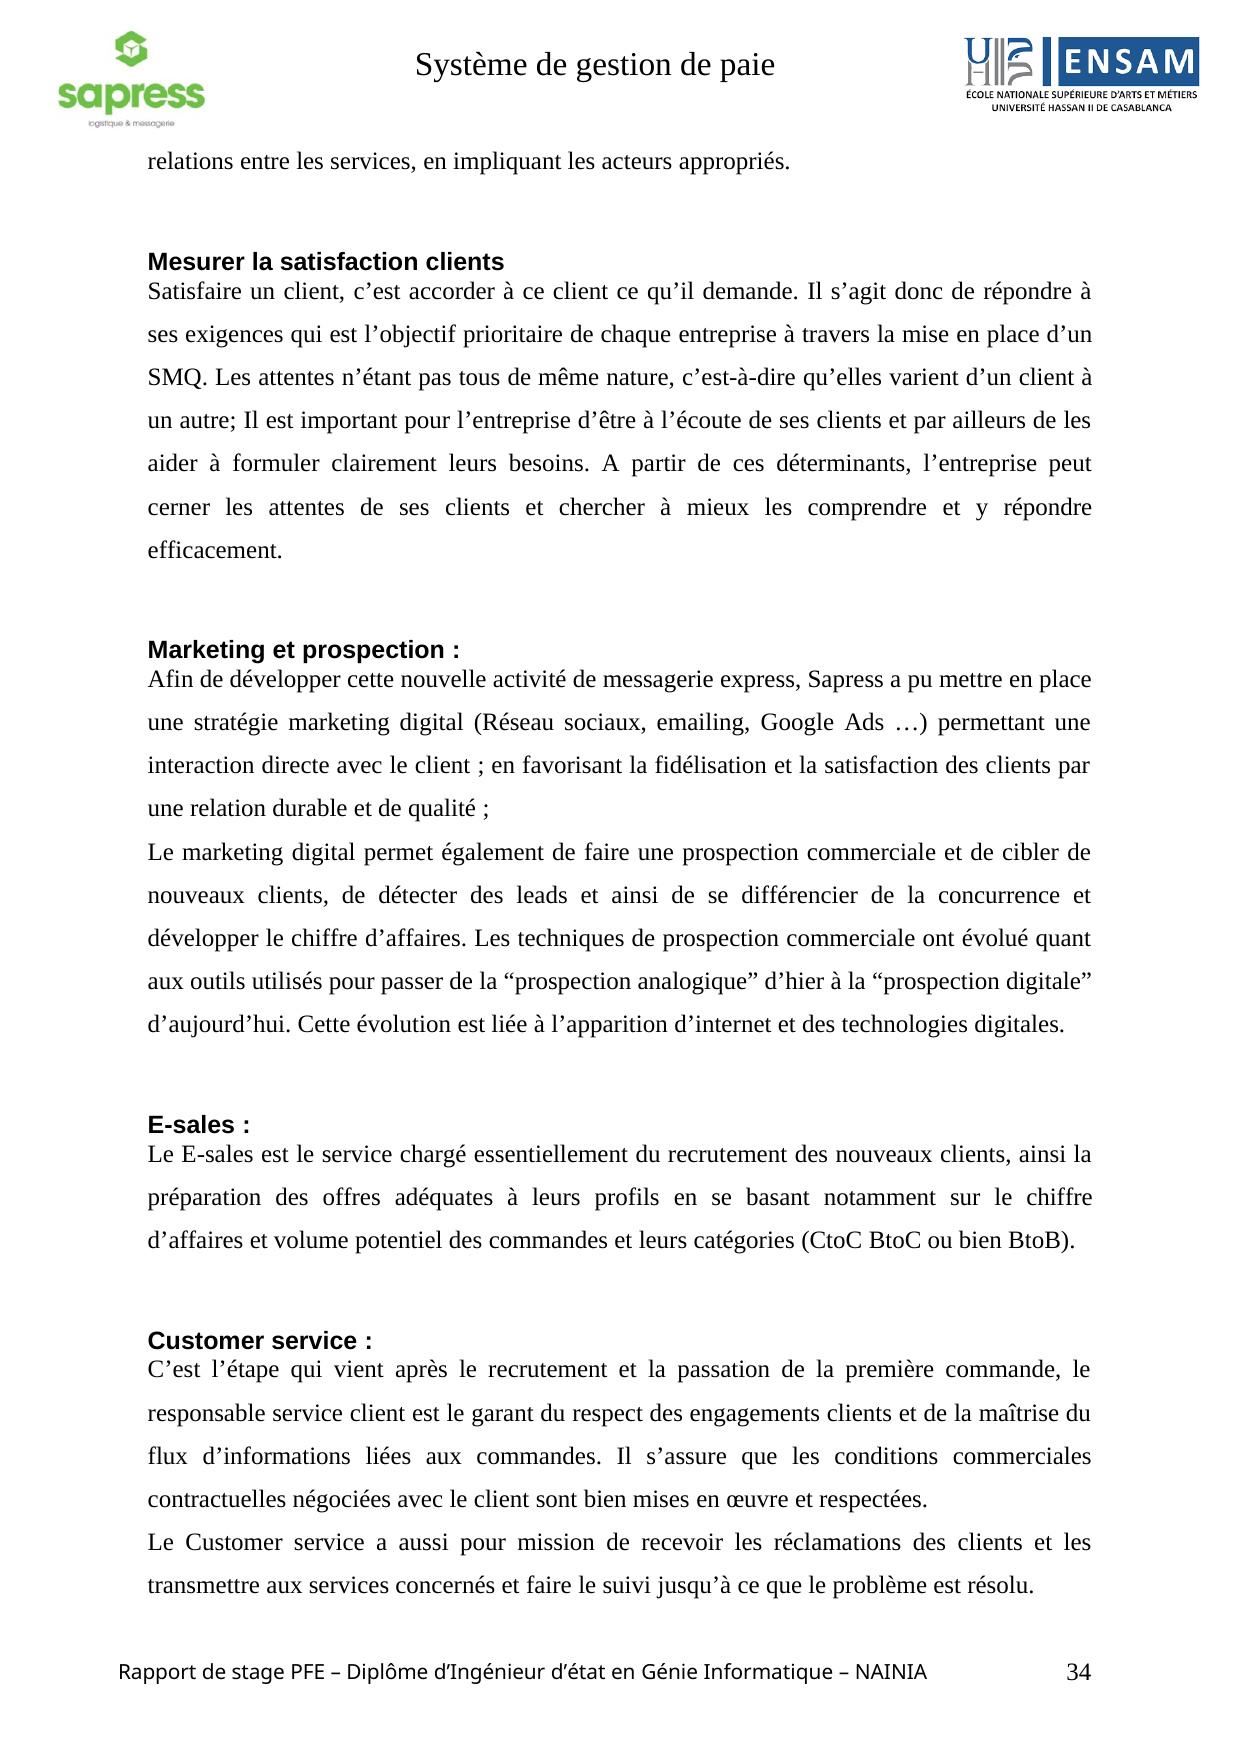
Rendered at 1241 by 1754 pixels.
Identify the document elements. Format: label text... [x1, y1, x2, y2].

subtitle Marketing et prospection : [147, 635, 1217, 664]
subtitle E-sales : [147, 1110, 1217, 1139]
picture [960, 31, 1203, 119]
subtitle Customer service : [147, 1326, 1217, 1354]
text Le Customer service a aussi pour mission de recevoir les réclamations des clients et les transmettre aux services concernés et faire le suivi jusqu’à ce que le problème est résolu. [147, 1527, 1092, 1599]
subtitle Mesurer la satisfaction clients [147, 247, 1217, 276]
text Afin de développer cette nouvelle activité de messagerie express, Sapress a pu mettre en place une stratégie marketing digital (Réseau sociaux, emailing, Google Ads …) permettant une interaction directe avec le client ; en favorisant la fidélisation et la satisfaction des clients par une relation durable et de qualité ; [147, 664, 1092, 822]
text C’est l’étape qui vient après le recrutement et la passation de la première commande, le responsable service client est le garant du respect des engagements clients et de la maîtrise du flux d’informations liées aux commandes. Il s’assure que les conditions commerciales contractuelles négociées avec le client sont bien mises en œuvre et respectées. [147, 1354, 1092, 1513]
text Le marketing digital permet également de faire une prospection commerciale et de cibler de nouveaux clients, de détecter des leads et ainsi de se différencier de la concurrence et développer le chiffre d’affaires. Les techniques de prospection commerciale ont évolué quant aux outils utilisés pour passer de la “prospection analogique” d’hier à la “prospection digitale” d’aujourd’hui. Cette évolution est liée à l’apparition d’internet et des technologies digitales. [147, 837, 1092, 1038]
text Le E-sales est le service chargé essentiellement du recrutement des nouveaux clients, ainsi la préparation des offres adéquates à leurs profils en se basant notamment sur le chiffre d’affaires et volume potentiel des commandes et leurs catégories (CtoC BtoC ou bien BtoB). [147, 1139, 1093, 1254]
picture [56, 29, 209, 129]
text relations entre les services, en impliquant les acteurs appropriés. [147, 146, 1217, 175]
text Satisfaire un client, c’est accorder à ce client ce qu’il demande. Il s’agit donc de répondre à ses exigences qui est l’objectif prioritaire de chaque entreprise à travers la mise en place d’un SMQ. Les attentes n’étant pas tous de même nature, c’est-à-dire qu’elles varient d’un client à un autre; Il est important pour l’entreprise d’être à l’écoute de ses clients et par ailleurs de les aider à formuler clairement leurs besoins. A partir de ces déterminants, l’entreprise peut cerner les attentes de ses clients et chercher à mieux les comprendre et y répondre efficacement. [147, 276, 1092, 563]
